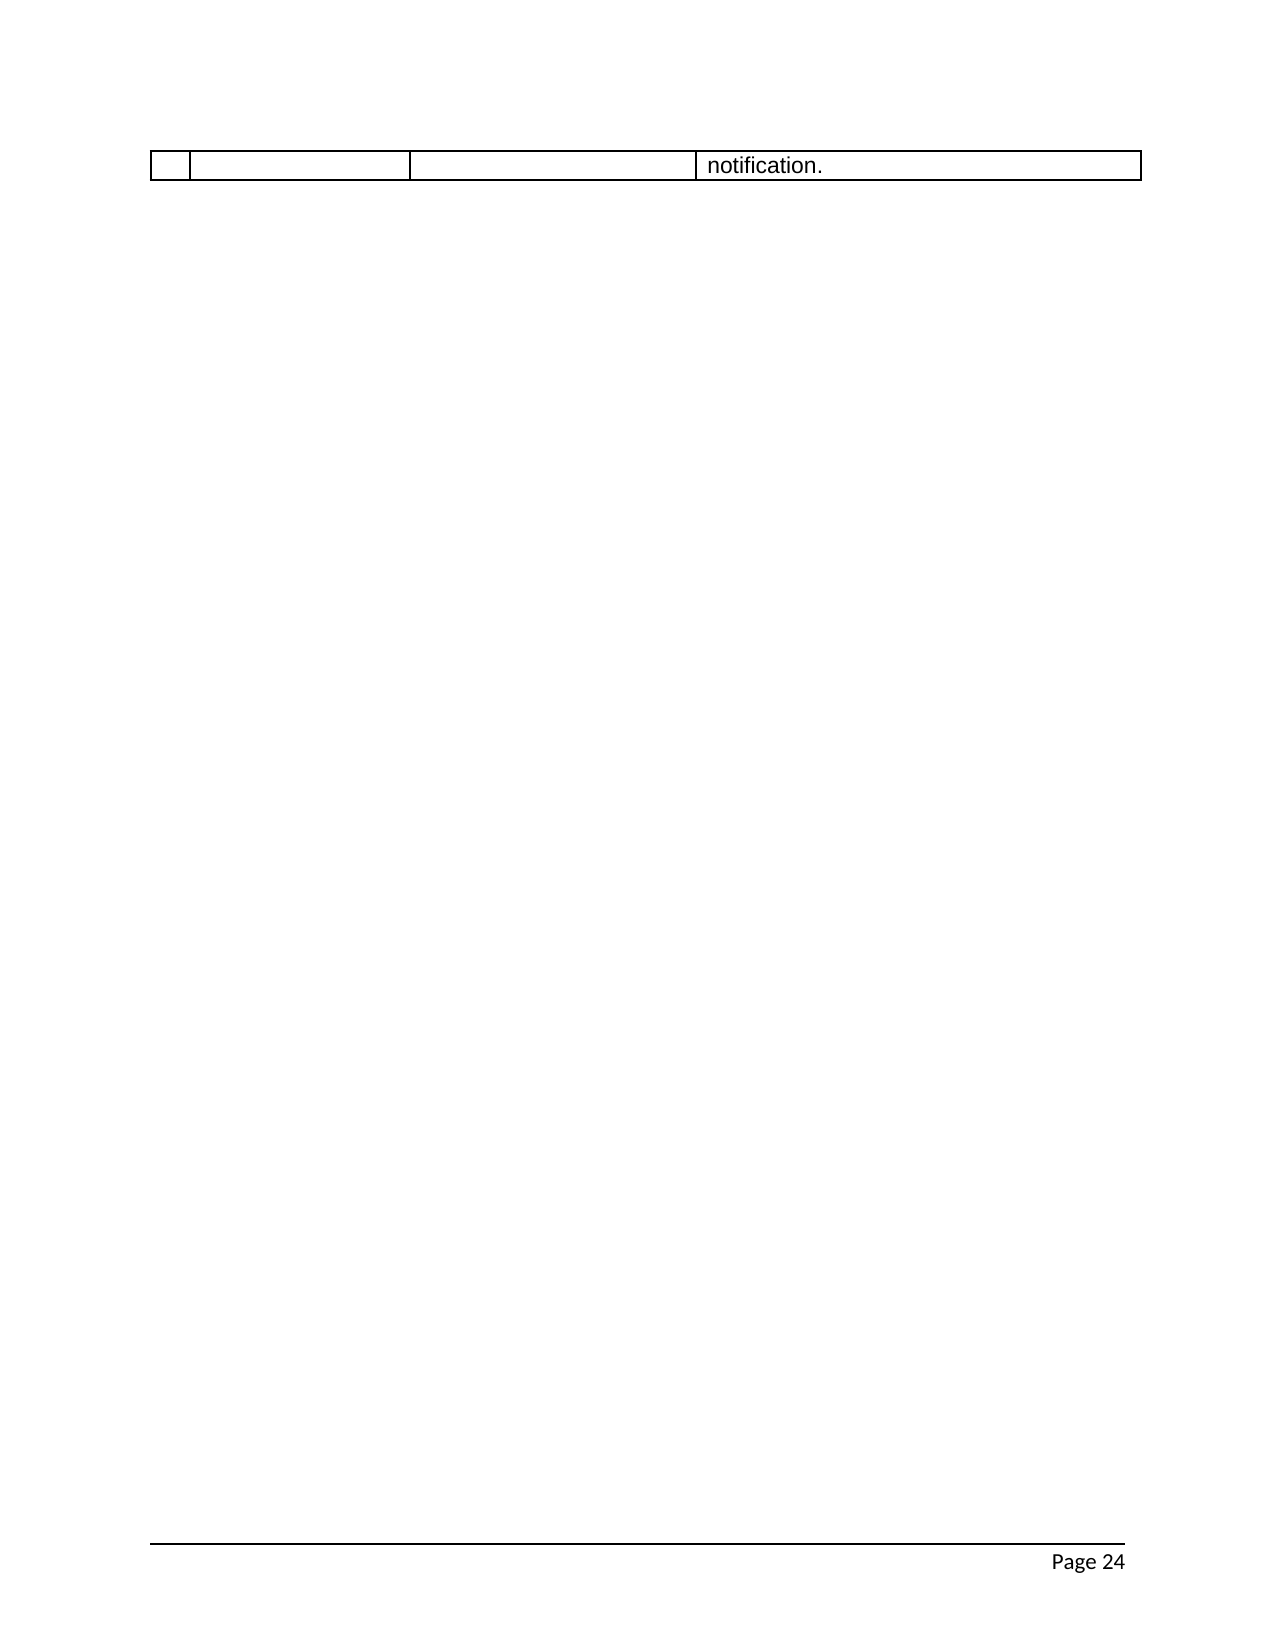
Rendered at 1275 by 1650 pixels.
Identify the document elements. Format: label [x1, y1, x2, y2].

table_cell [411, 152, 695, 178]
table_cell [697, 152, 1140, 178]
